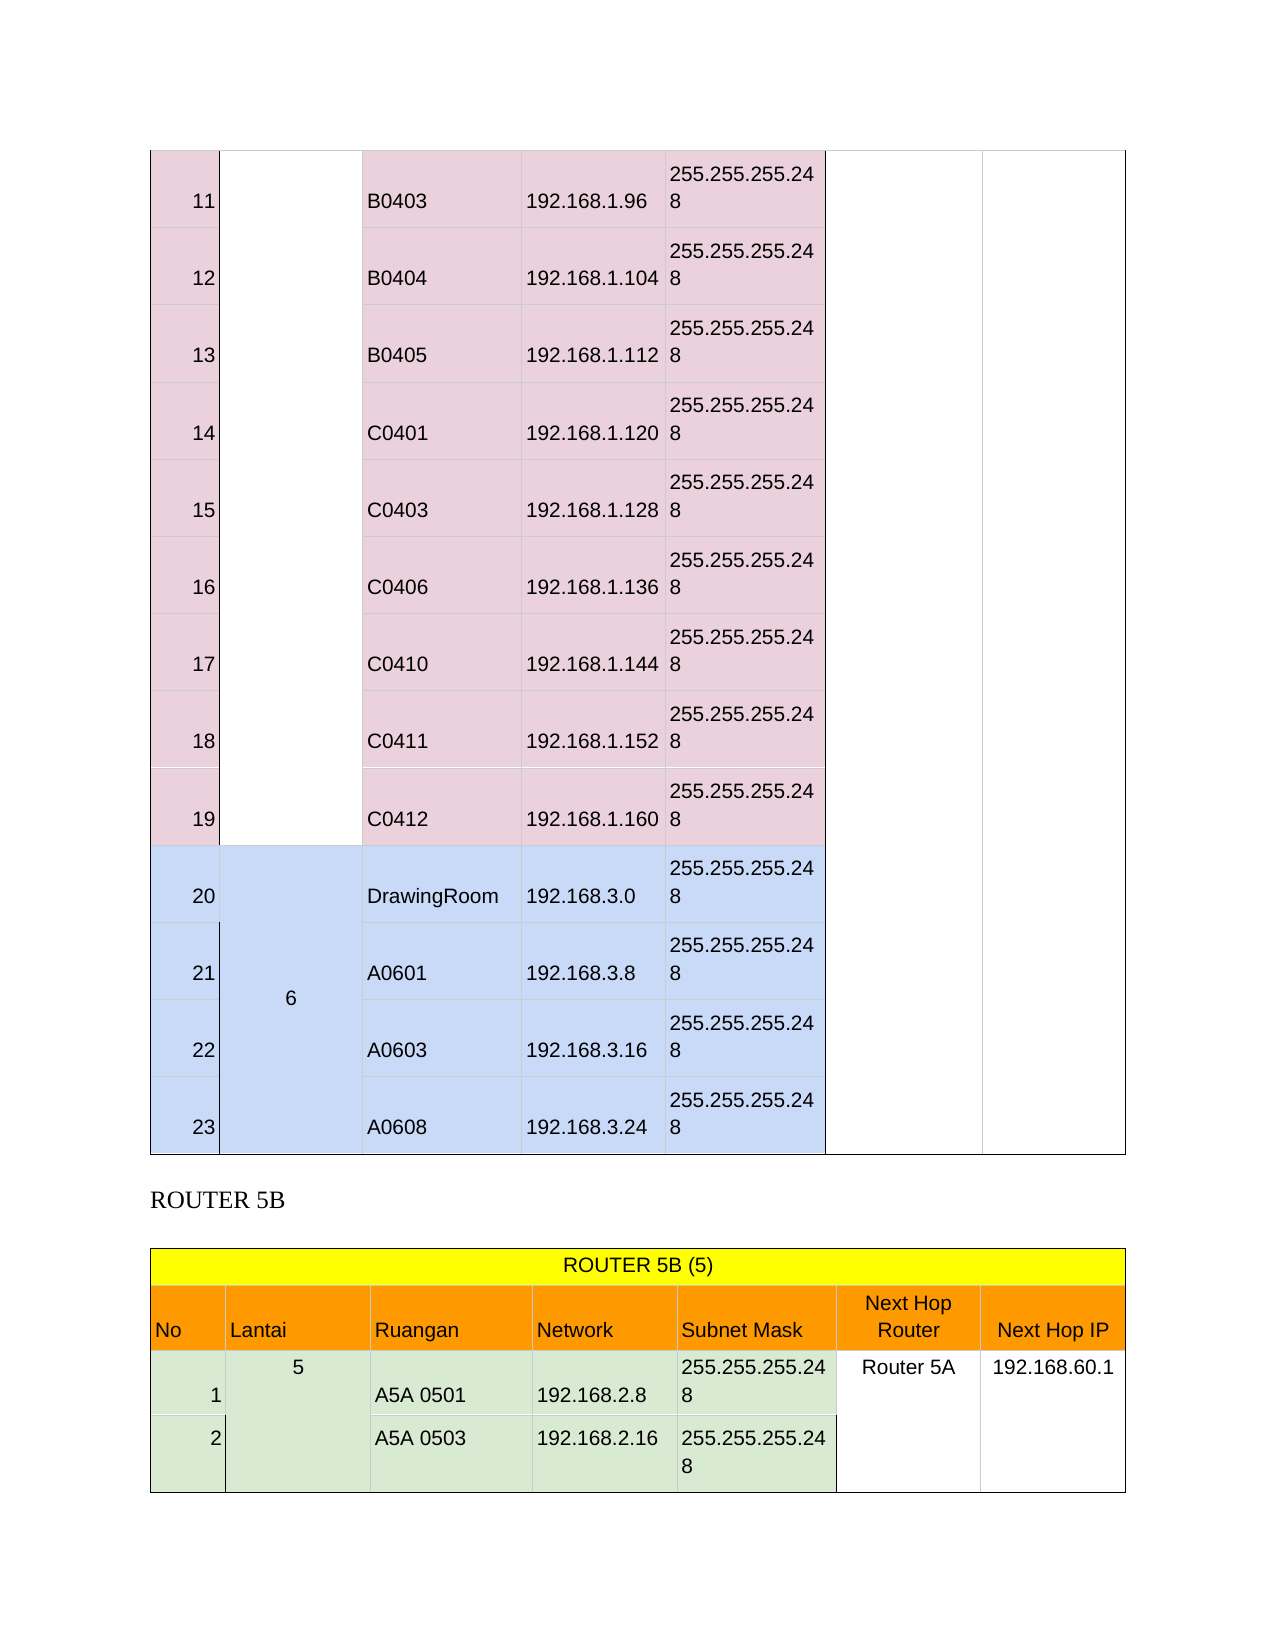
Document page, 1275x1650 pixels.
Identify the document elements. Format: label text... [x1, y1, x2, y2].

table_cell C0410 [363, 614, 521, 690]
table_cell 255.255.255.248 [666, 923, 825, 999]
table_cell 2 [151, 1416, 225, 1492]
table_cell 192.168.1.144 [522, 614, 665, 690]
table_cell Router 5A [837, 1351, 980, 1492]
table_cell 15 [151, 460, 219, 536]
table_cell B0403 [363, 151, 521, 227]
table_cell 255.255.255.248 [666, 228, 825, 304]
table_cell 192.168.3.24 [522, 1077, 665, 1153]
text ROUTER 5B [150, 1185, 1125, 1213]
table_cell 255.255.255.248 [666, 769, 825, 845]
table_cell 255.255.255.248 [666, 460, 825, 536]
table_cell C0403 [363, 460, 521, 536]
table_cell 19 [151, 769, 219, 845]
table_cell 255.255.255.248 [666, 537, 825, 613]
table_cell 192.168.1.136 [522, 537, 665, 613]
table_cell Network [533, 1286, 677, 1350]
table_cell 192.168.1.120 [522, 383, 665, 459]
table_cell A5A 0501 [371, 1351, 532, 1414]
table_cell 21 [151, 923, 219, 999]
table_header ROUTER 5B (5) [151, 1249, 1125, 1285]
table_cell 6 [220, 846, 362, 1153]
table_cell C0401 [363, 383, 521, 459]
table_cell 192.168.2.8 [533, 1351, 677, 1414]
table_cell C0411 [363, 691, 521, 767]
table_cell 192.168.1.152 [522, 691, 665, 767]
table_cell B0405 [363, 305, 521, 382]
table_cell 255.255.255.248 [666, 1077, 825, 1153]
table_cell 192.168.1.96 [522, 151, 665, 227]
table_cell 16 [151, 537, 219, 613]
table_cell 192.168.2.16 [533, 1416, 677, 1492]
table_cell 192.168.60.1 [981, 1351, 1125, 1492]
table_cell 192.168.1.160 [522, 769, 665, 845]
table_cell 192.168.3.16 [522, 1000, 665, 1076]
table_cell 14 [151, 383, 219, 459]
table_cell 192.168.3.0 [522, 846, 665, 922]
table_cell Lantai [226, 1286, 370, 1350]
table_cell 192.168.1.112 [522, 305, 665, 382]
table_cell 17 [151, 614, 219, 690]
table_cell 5 [226, 1351, 370, 1492]
table_cell 22 [151, 1000, 219, 1076]
table_cell 255.255.255.248 [678, 1351, 836, 1414]
table_cell DrawingRoom [363, 846, 521, 922]
table_cell B0404 [363, 228, 521, 304]
table_cell 255.255.255.248 [666, 305, 825, 382]
table_cell 23 [151, 1077, 219, 1153]
table_cell Next Hop IP [981, 1286, 1125, 1350]
table_cell 192.168.1.104 [522, 228, 665, 304]
table_cell 11 [151, 151, 219, 227]
table_cell 18 [151, 691, 219, 767]
table_cell Next Hop Router [837, 1286, 980, 1350]
table_cell A0608 [363, 1077, 521, 1153]
table_cell 255.255.255.248 [666, 151, 825, 227]
table_cell Ruangan [371, 1286, 532, 1350]
table_cell Subnet Mask [678, 1286, 836, 1350]
table_cell A5A 0503 [371, 1416, 532, 1492]
table_cell C0412 [363, 769, 521, 845]
table_cell 255.255.255.248 [666, 846, 825, 922]
table_cell 255.255.255.248 [666, 691, 825, 767]
table_cell A0603 [363, 1000, 521, 1076]
table_cell 255.255.255.248 [678, 1416, 836, 1492]
table_cell A0601 [363, 923, 521, 999]
table_cell 255.255.255.248 [666, 614, 825, 690]
table_cell 255.255.255.248 [666, 383, 825, 459]
table_cell 13 [151, 305, 219, 382]
table_cell 192.168.1.128 [522, 460, 665, 536]
table_cell C0406 [363, 537, 521, 613]
table_cell 12 [151, 228, 219, 304]
table_cell 192.168.3.8 [522, 923, 665, 999]
table_cell 255.255.255.248 [666, 1000, 825, 1076]
table_cell No [151, 1286, 225, 1350]
table_cell 20 [151, 846, 219, 922]
table_cell 1 [151, 1351, 225, 1414]
